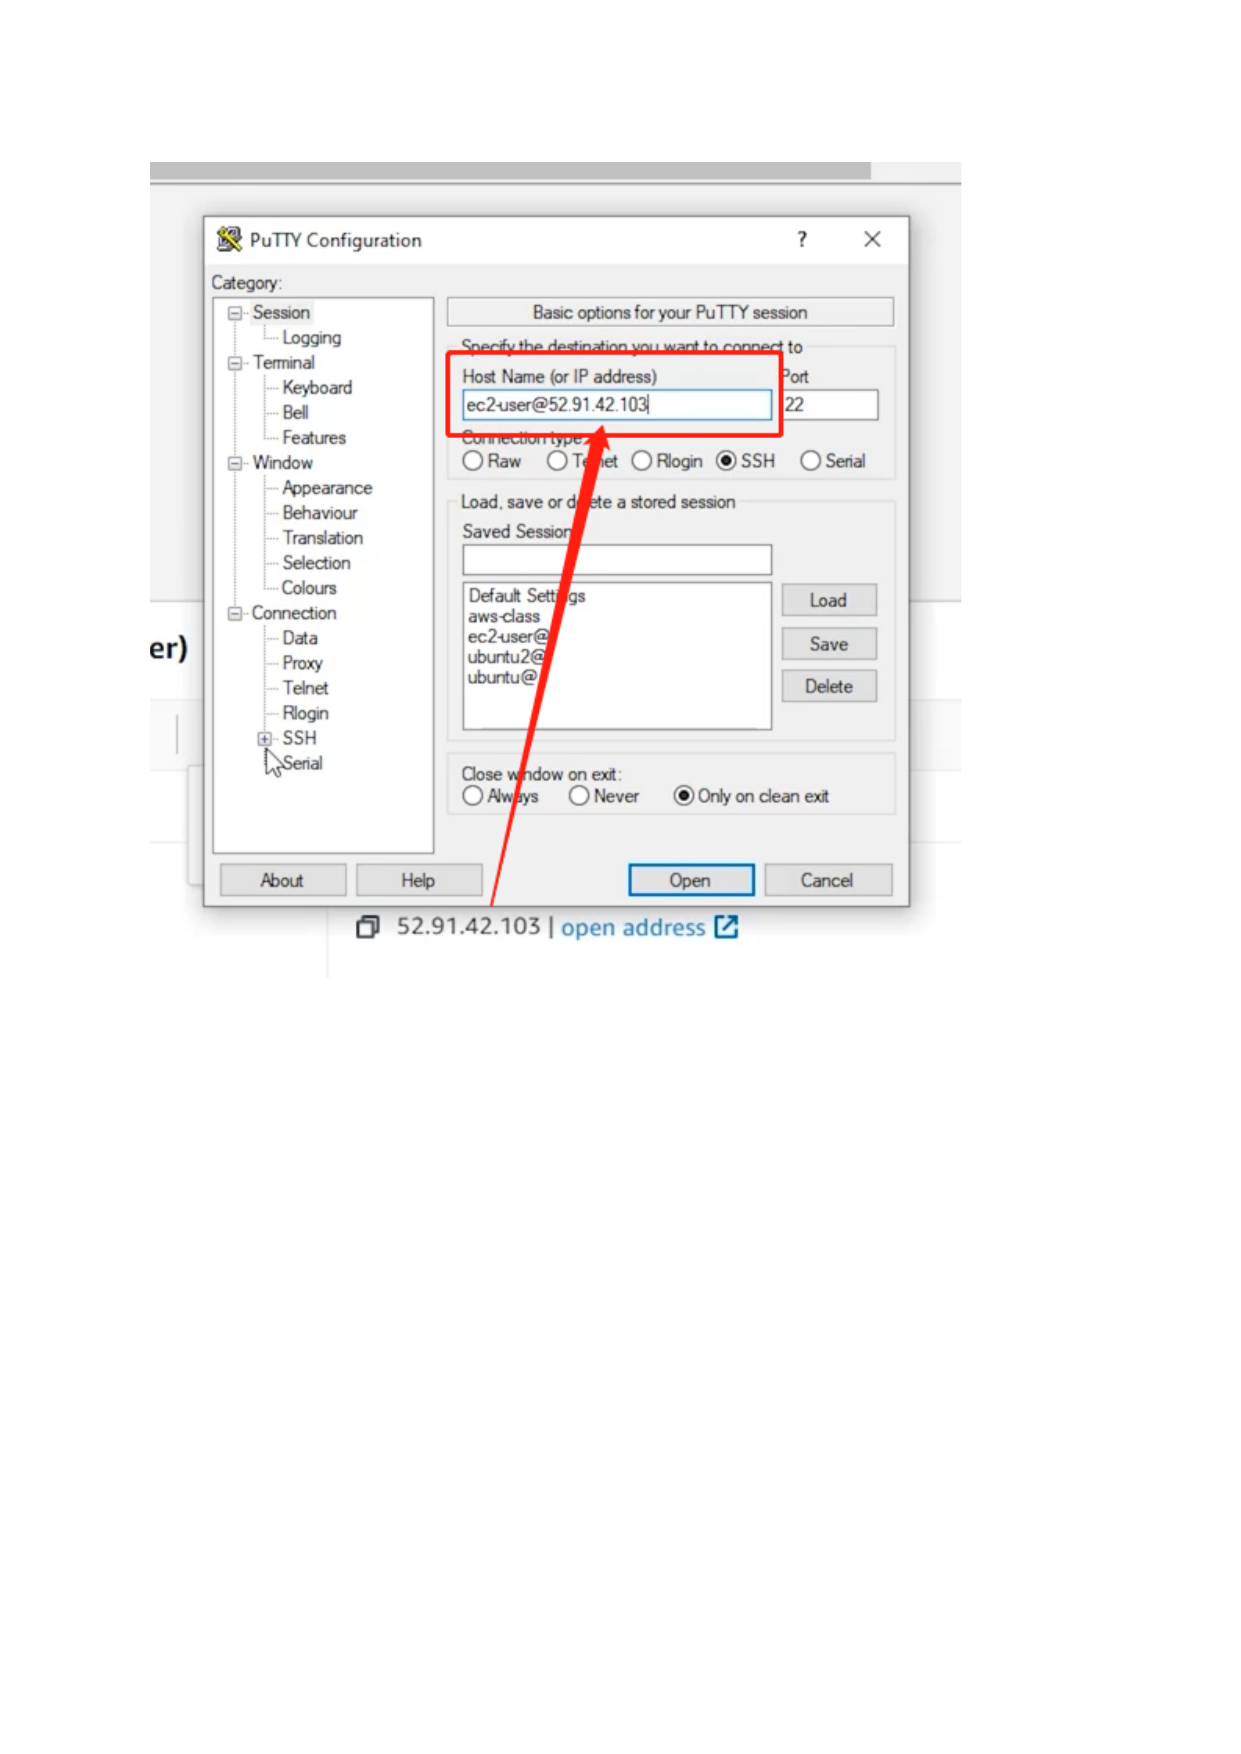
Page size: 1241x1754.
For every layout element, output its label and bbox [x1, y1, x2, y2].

picture [150, 162, 962, 978]
